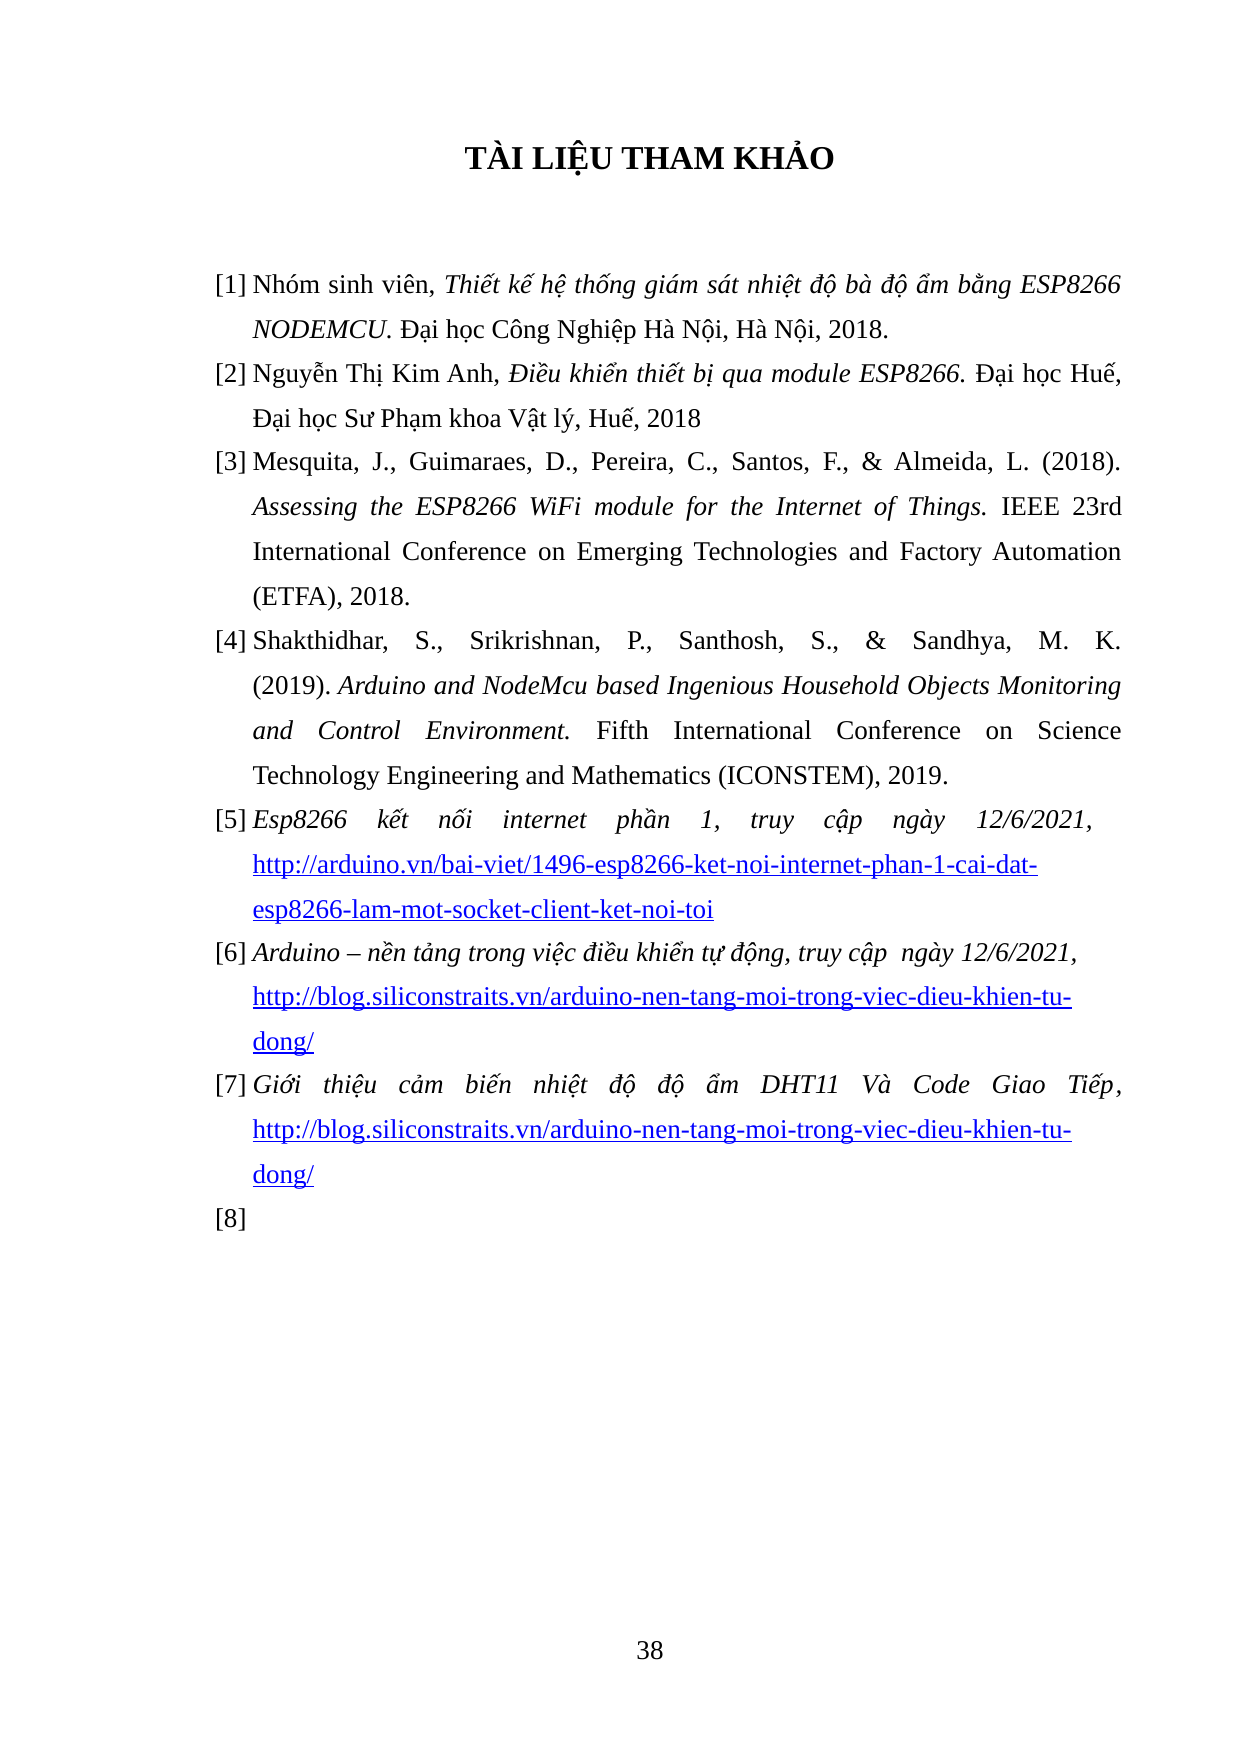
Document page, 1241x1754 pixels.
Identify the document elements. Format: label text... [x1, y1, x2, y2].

list Arduino – nền tảng trong việc điều khiển tự động, truy cập ngày 12/6/2021, [215, 933, 1122, 971]
list Nguyễn Thị Kim Anh, Điều khiển thiết bị qua module ESP8266. Đại học Huế, Đại học Sư Phạm khoa Vật lý, Huế, 2018 [215, 354, 1122, 436]
subtitle TÀI LIỆU THAM KHẢO [177, 120, 1122, 195]
list Giới thiệu cảm biến nhiệt độ độ ẩm DHT11 Và Code Giao Tiếp, http://blog.siliconstraits.vn/arduino-nen-tang-moi-trong-viec-dieu-khien-tu-dong/ [215, 1066, 1122, 1193]
list Nhóm sinh viên, Thiết kế hệ thống giám sát nhiệt độ bà độ ẩm bằng ESP8266 NODEMCU. Đại học Công Nghiệp Hà Nội, Hà Nội, 2018. [215, 265, 1122, 347]
list http://blog.siliconstraits.vn/arduino-nen-tang-moi-trong-viec-dieu-khien-tu-dong/ [252, 977, 1122, 1059]
list Mesquita, J., Guimaraes, D., Pereira, C., Santos, F., & Almeida, L. (2018). Assessing the ESP8266 WiFi module for the Internet of Things. IEEE 23rd International Conference on Emerging Technologies and Factory Automation (ETFA), 2018. [215, 442, 1122, 615]
list Shakthidhar, S., Srikrishnan, P., Santhosh, S., & Sandhya, M. K. (2019). Arduino and NodeMcu based Ingenious Household Objects Monitoring and Control Environment. Fifth International Conference on Science Technology Engineering and Mathematics (ICONSTEM), 2019. [215, 621, 1122, 793]
list Esp8266 kết nối internet phần 1, truy cập ngày 12/6/2021, http://arduino.vn/bai-viet/1496-esp8266-ket-noi-internet-phan-1-cai-dat-esp8266-lam-mot-socket-client-ket-noi-toi [215, 799, 1122, 927]
